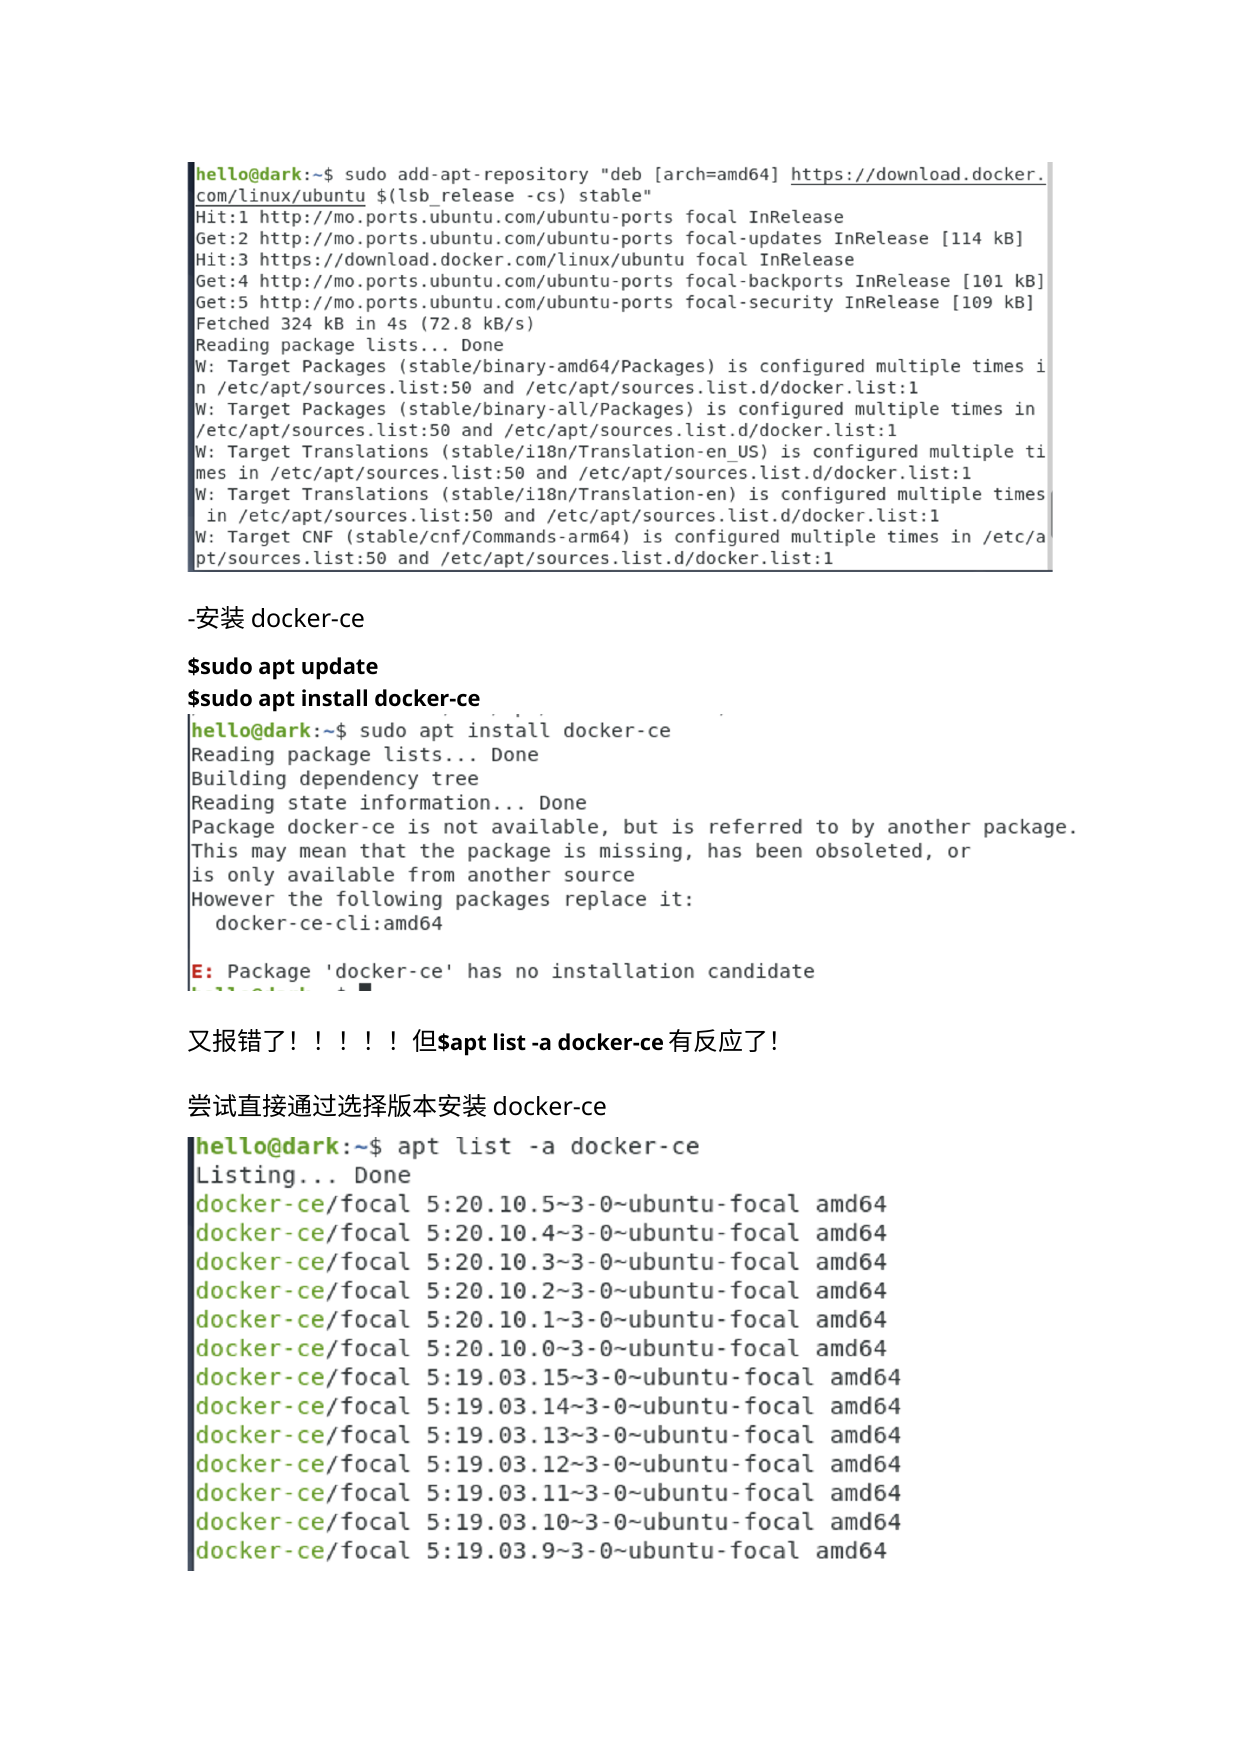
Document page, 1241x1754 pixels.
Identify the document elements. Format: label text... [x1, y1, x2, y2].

text -安装docker-ce [187, 584, 1053, 649]
text 又报错了！！！！！但$apt list -a docker-ce有反应了！ [187, 1007, 1053, 1072]
text $sudo apt update [187, 649, 1053, 682]
picture [187, 1137, 964, 1571]
picture [187, 714, 1143, 991]
text 尝试直接通过选择版本安装docker-ce [187, 1072, 1053, 1137]
text $sudo apt install docker-ce [187, 682, 1053, 714]
picture [187, 162, 1053, 572]
